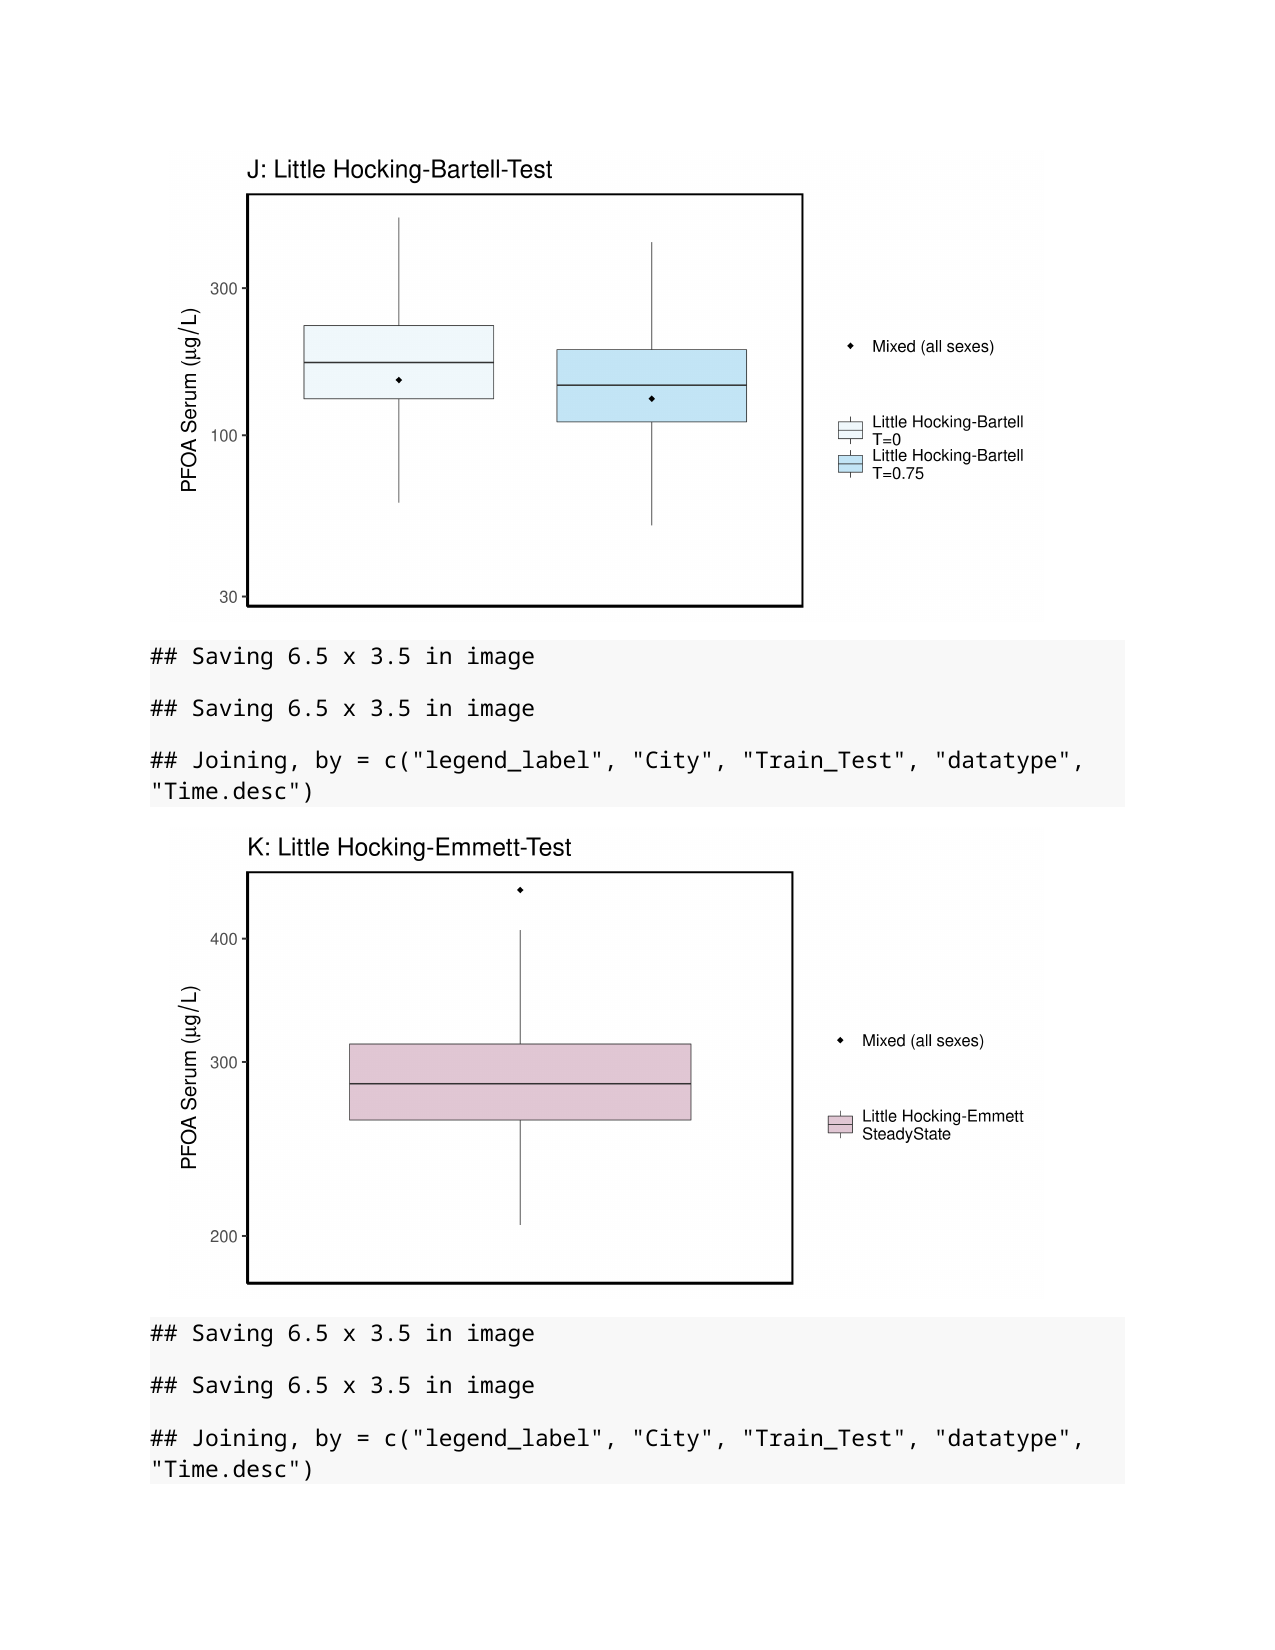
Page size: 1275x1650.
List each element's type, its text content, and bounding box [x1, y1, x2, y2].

picture [168, 150, 1044, 622]
picture [168, 827, 1044, 1299]
text ## Joining, by = c("legend_label", "City", "Train_Test", "datatype", "Time.desc") [150, 1421, 1125, 1484]
text ## Saving 6.5 x 3.5 in image [150, 640, 1125, 671]
text ## Saving 6.5 x 3.5 in image [150, 1317, 1125, 1348]
text ## Saving 6.5 x 3.5 in image [150, 1369, 1125, 1401]
text ## Saving 6.5 x 3.5 in image [150, 692, 1125, 723]
text ## Joining, by = c("legend_label", "City", "Train_Test", "datatype", "Time.desc") [150, 744, 1125, 807]
